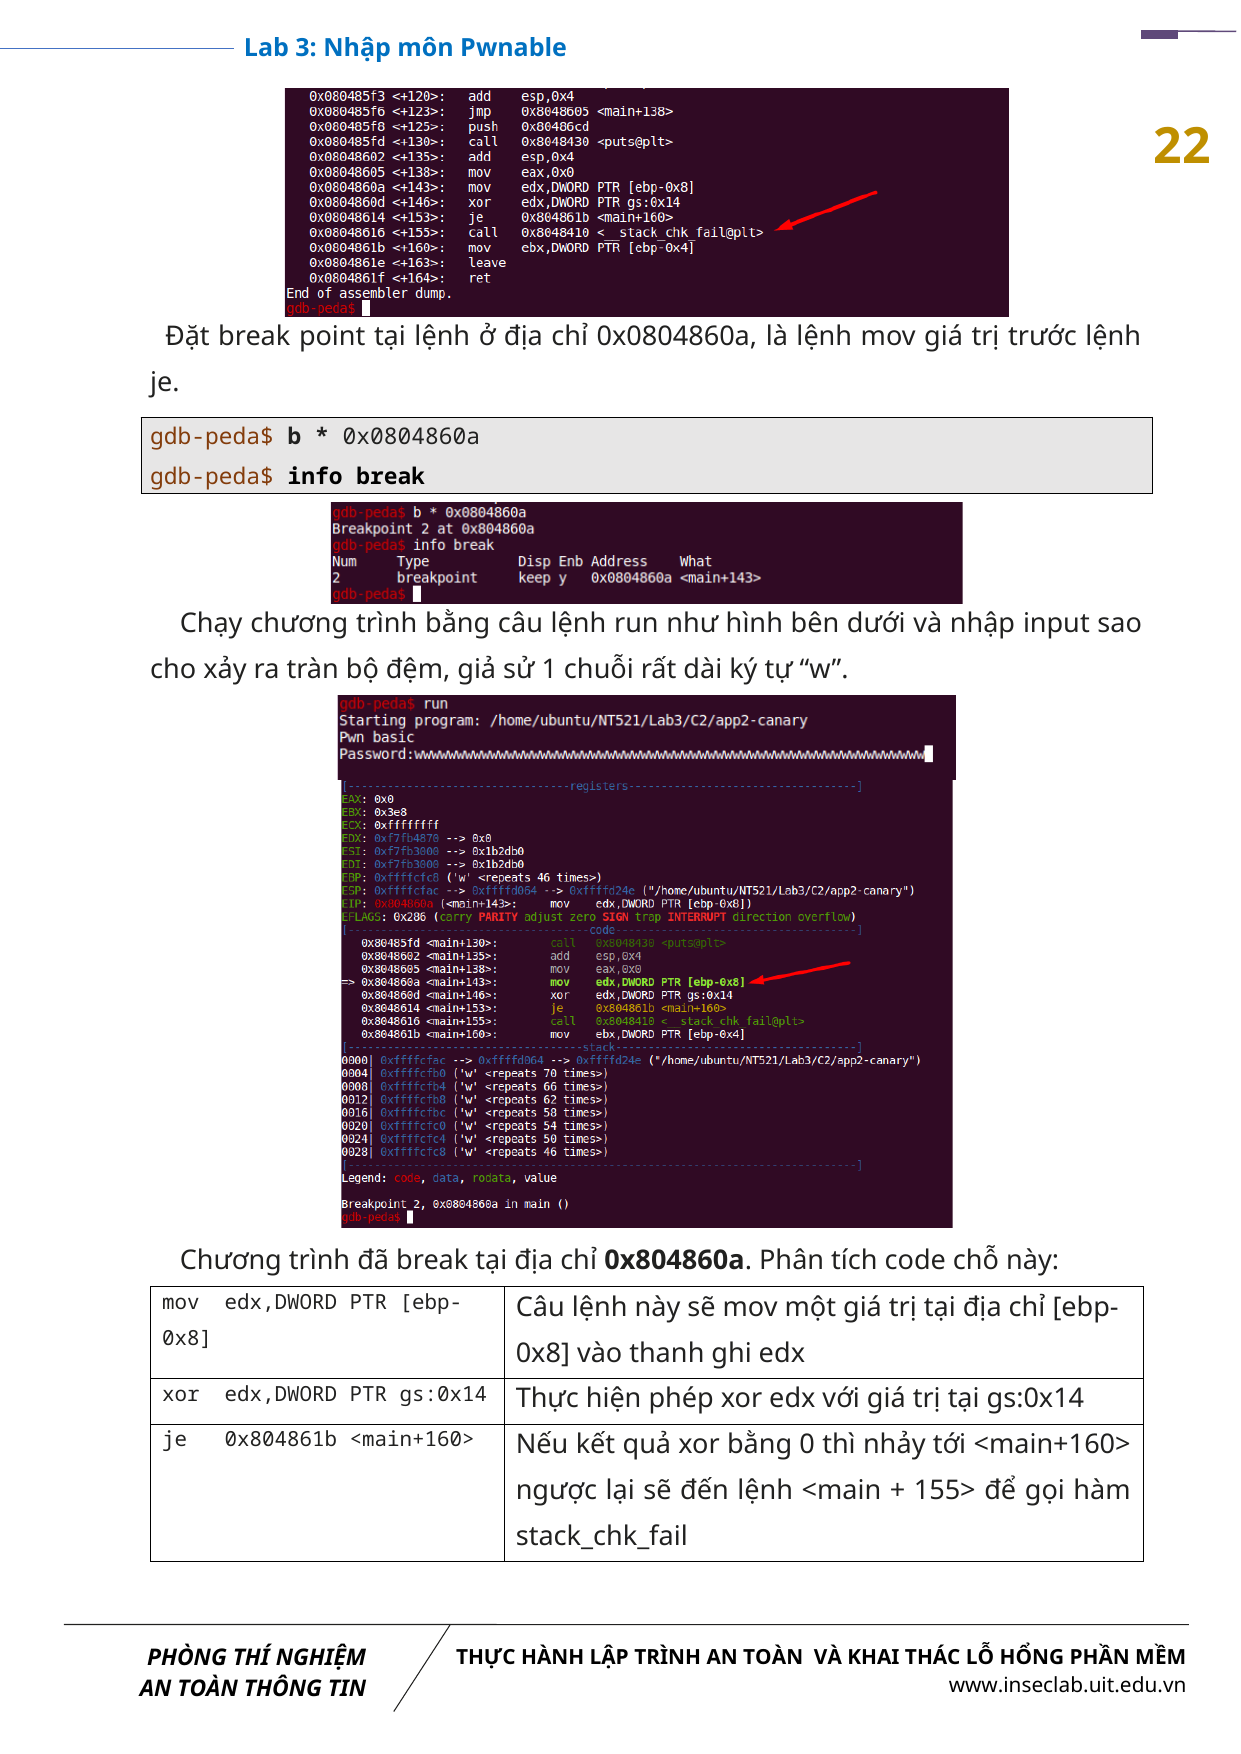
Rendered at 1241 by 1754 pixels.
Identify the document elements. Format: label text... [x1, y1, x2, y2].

text gdb-peda$ b * 0x0804860a [142, 418, 1152, 451]
table_header Câu lệnh này sẽ mov một giá trị tại địa chỉ [ebp-0x8] vào thanh ghi edx [505, 1287, 1143, 1378]
picture [330, 502, 963, 604]
table_cell xor edx,DWORD PTR gs:0x14 [151, 1379, 504, 1423]
text gdb-peda$ info break [142, 456, 1152, 493]
table_header mov edx,DWORD PTR [ebp-0x8] [151, 1287, 504, 1378]
table_cell Thực hiện phép xor edx với giá trị tại gs:0x14 [505, 1379, 1143, 1423]
text Chạy chương trình bằng câu lệnh run như hình bên dưới và nhập input sao cho xảy ra tràn bộ đệm, giả sử 1 chuỗi rất dài ký tự “w”. [150, 603, 1144, 686]
text Chương trình đã break tại địa chỉ 0x804860a. Phân tích code chỗ này: [150, 1240, 1144, 1277]
text Đặt break point tại lệnh ở địa chỉ 0x0804860a, là lệnh mov giá trị trước lệnh je. [150, 316, 1144, 399]
table_cell je 0x804861b <main+160> [151, 1425, 504, 1561]
table_cell Nếu kết quả xor bằng 0 thì nhảy tới <main+160> ngược lại sẽ đến lệnh <main + 155> để gọi hàm stack_chk_fail [505, 1425, 1143, 1561]
picture [337, 695, 956, 1228]
picture [284, 88, 1009, 317]
